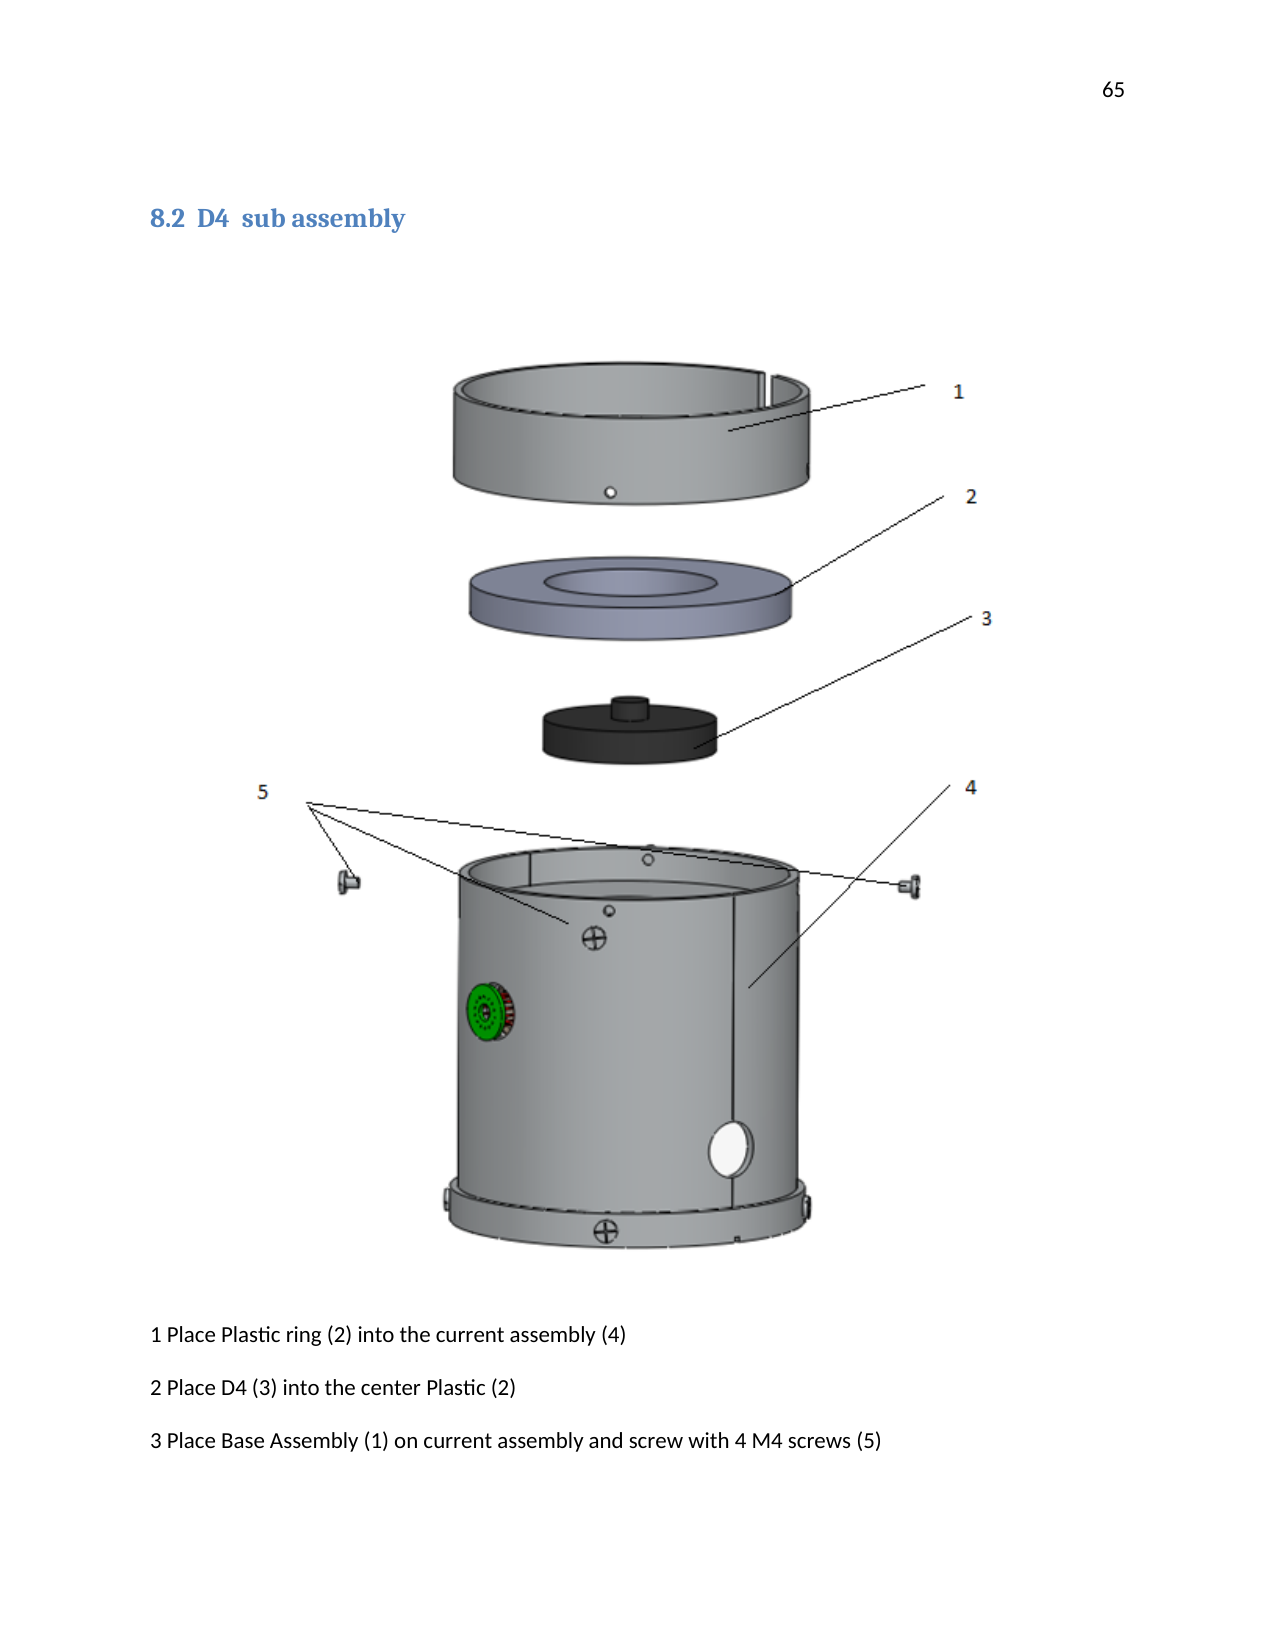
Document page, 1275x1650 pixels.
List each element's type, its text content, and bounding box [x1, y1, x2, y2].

subtitle 8.2 D4 sub assembly [150, 203, 1125, 234]
text 3 Place Base Assembly (1) on current assembly and screw with 4 M4 screws (5) [150, 1426, 1125, 1454]
picture [150, 291, 1077, 1295]
text 2 Place D4 (3) into the center Plastic (2) [150, 1373, 1125, 1401]
text 1 Place Plastic ring (2) into the current assembly (4) [150, 1320, 1125, 1348]
